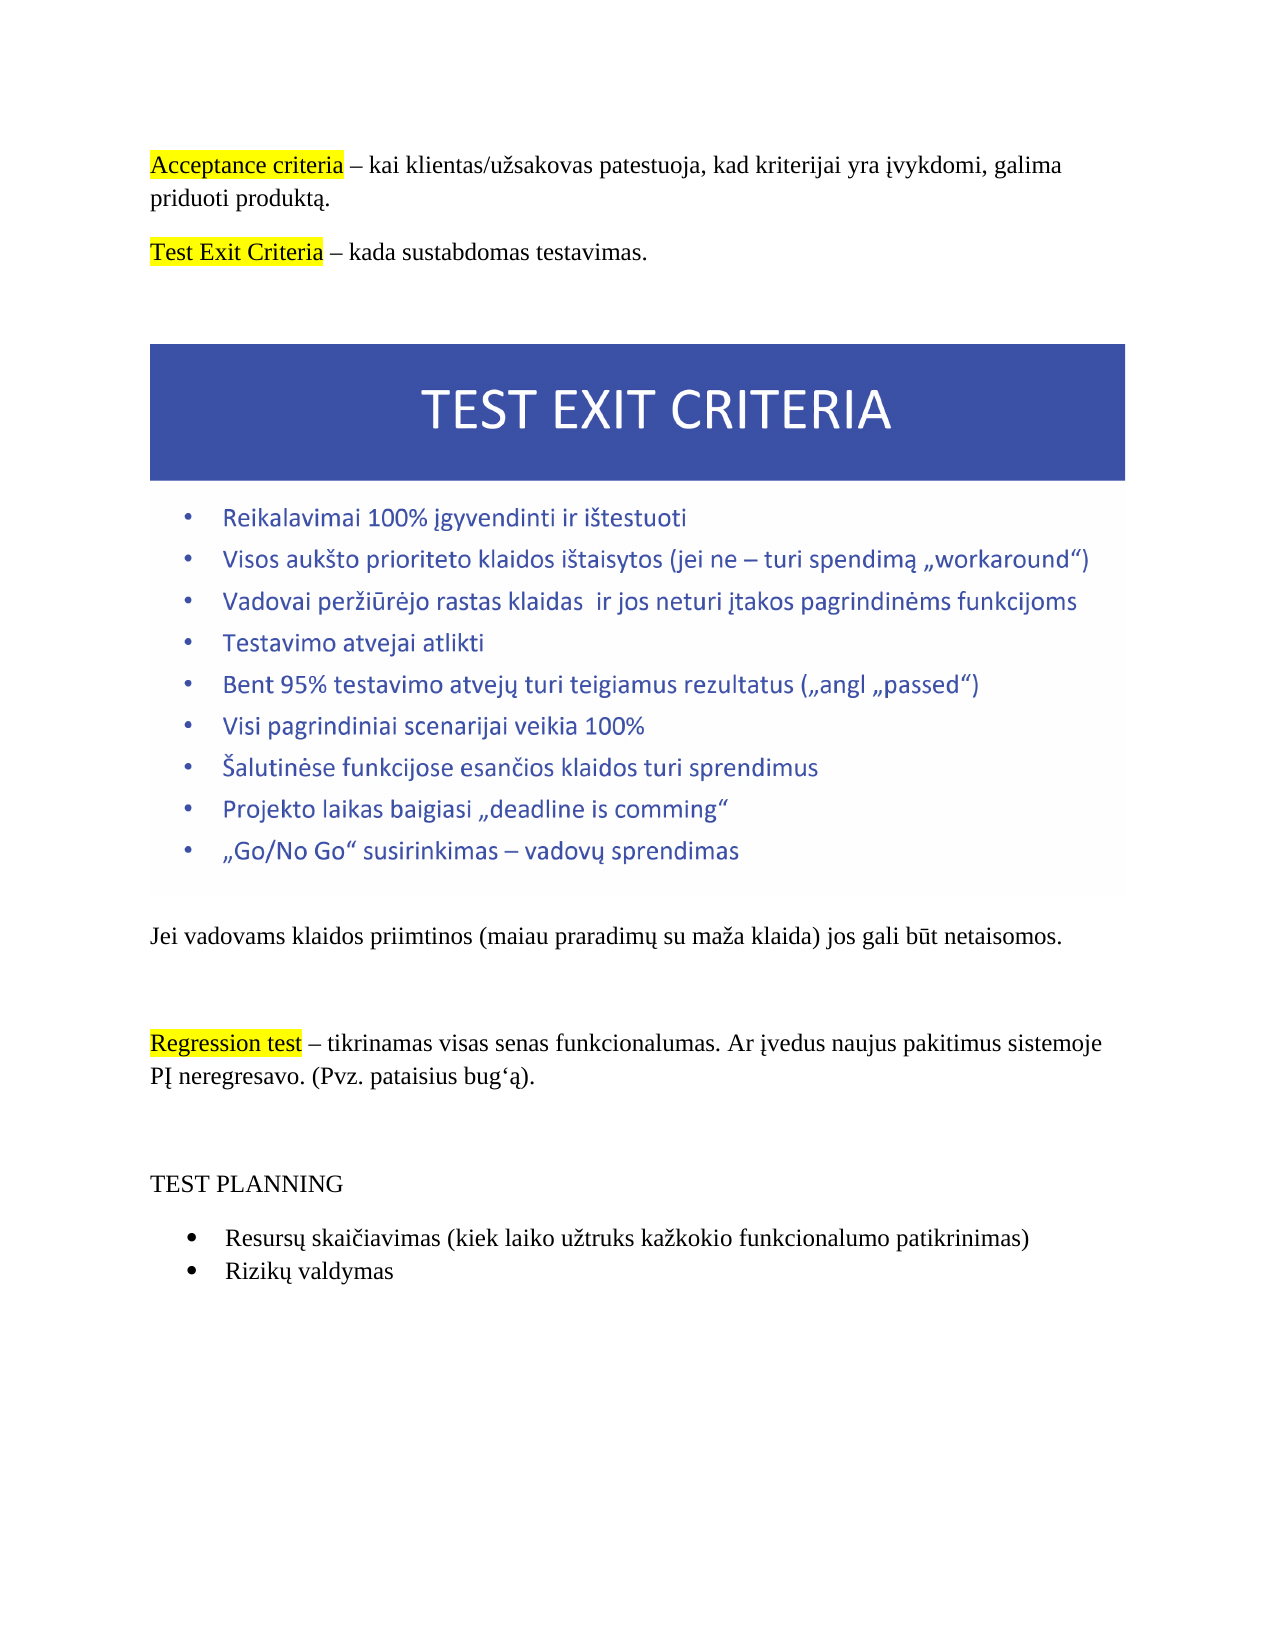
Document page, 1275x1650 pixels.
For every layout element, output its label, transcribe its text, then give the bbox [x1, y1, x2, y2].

list Rizikų valdymas [187, 1256, 1125, 1285]
text TEST PLANNING [150, 1169, 1125, 1198]
text Acceptance criteria – kai klientas/užsakovas patestuoja, kad kriterijai yra įvykdomi, galima priduoti produktą. [150, 150, 1125, 212]
text Jei vadovams klaidos priimtinos (maiau praradimų su maža klaida) jos gali būt netaisomos. [150, 921, 1125, 949]
text Test Exit Criteria – kada sustabdomas testavimas. [323, 237, 1125, 266]
text Regression test – tikrinamas visas senas funkcionalumas. Ar įvedus naujus pakitimus sistemoje PĮ neregresavo. (Pvz. pataisius bug‘ą). [150, 1028, 1125, 1090]
list Resursų skaičiavimas (kiek laiko užtruks kažkokio funkcionalumo patikrinimas) [187, 1223, 1125, 1252]
picture [150, 344, 1125, 896]
